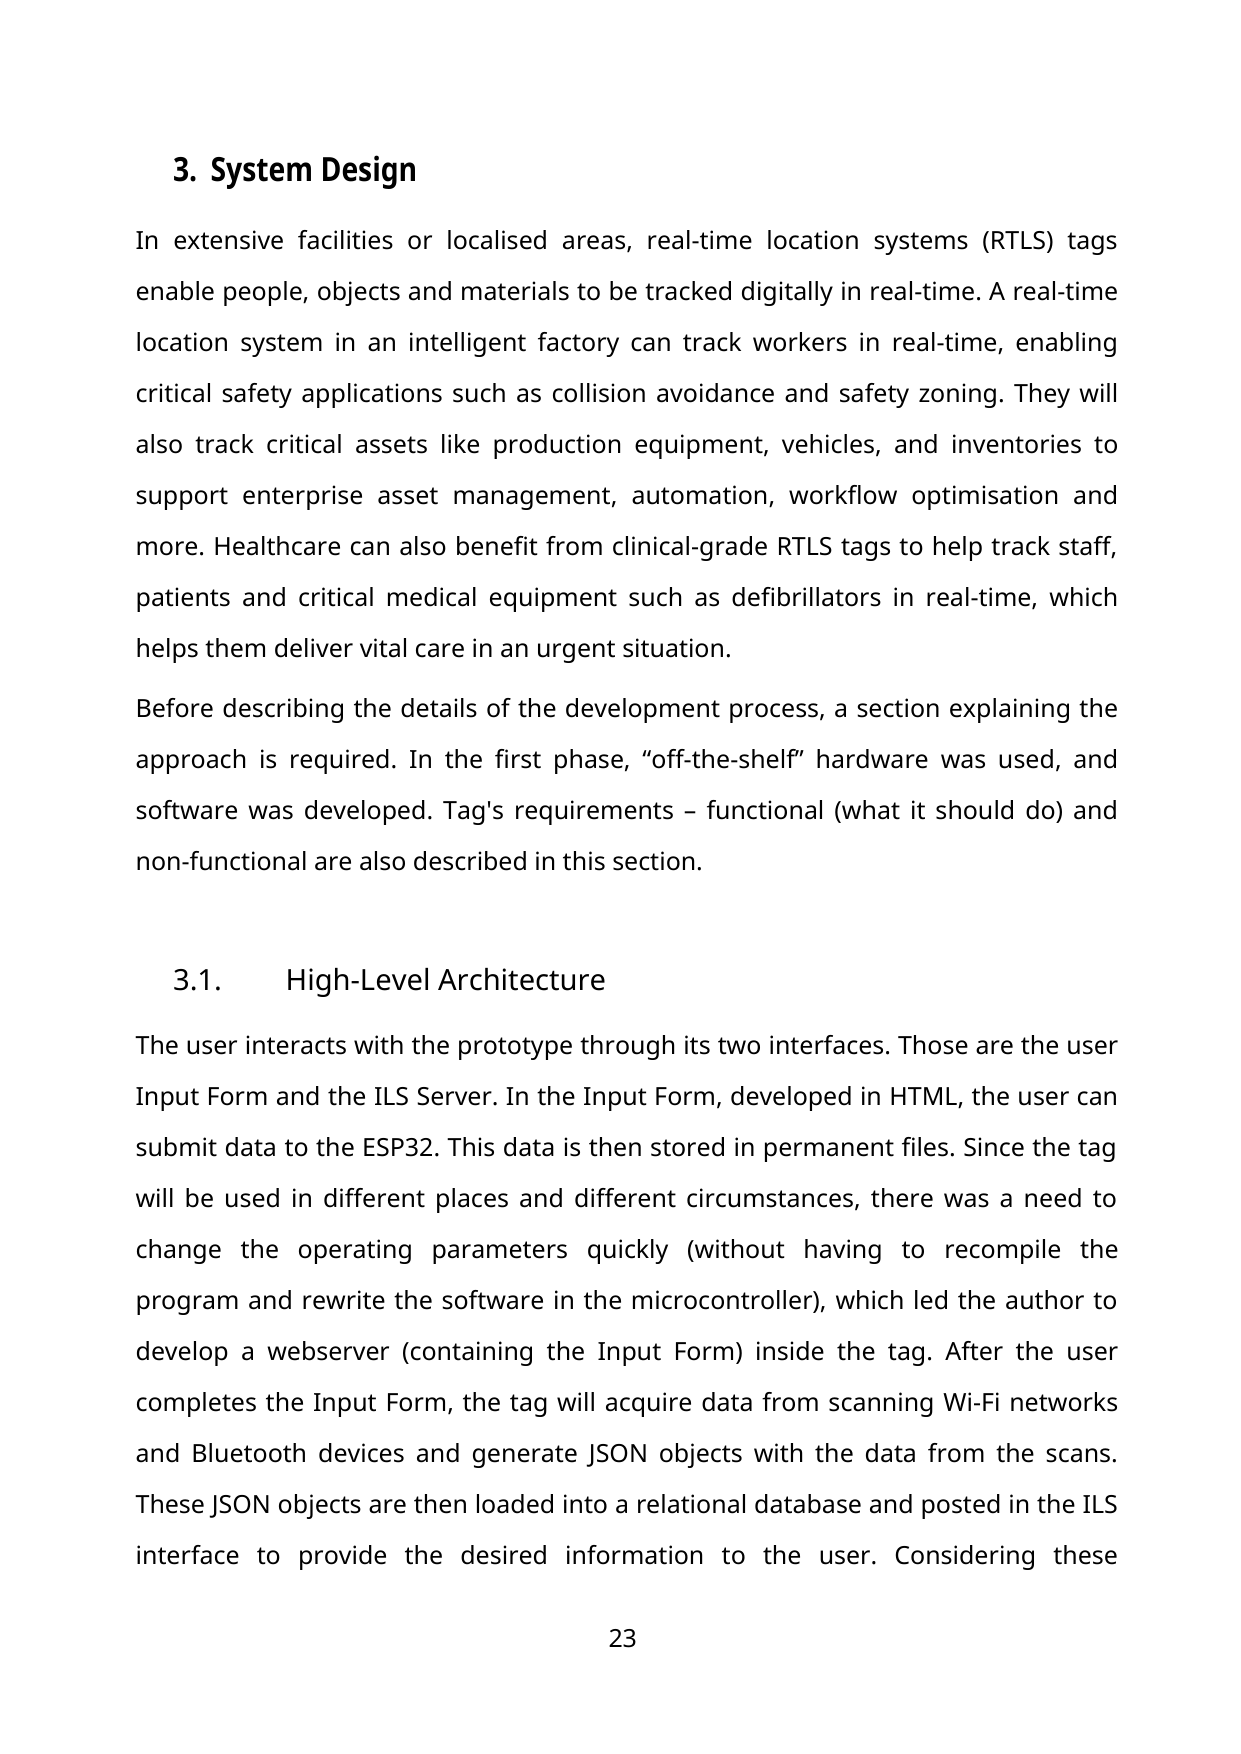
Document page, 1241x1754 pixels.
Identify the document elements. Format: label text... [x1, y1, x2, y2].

subtitle High-Level Architecture [173, 959, 1119, 999]
subtitle System Design [173, 145, 1119, 191]
text Before describing the details of the development process, a section explaining the approach is required. In the first phase, “off-the-shelf” hardware was used, and software was developed. Tag's requirements – functional (what it should do) and non-functional are also described in this section. [135, 691, 1119, 878]
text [135, 1028, 1119, 1572]
text In extensive facilities or localised areas, real-time location systems (RTLS) tags enable people, objects and materials to be tracked digitally in real-time. A real-time location system in an intelligent factory can track workers in real-time, enabling critical safety applications such as collision avoidance and safety zoning. They will also track critical assets like production equipment, vehicles, and inventories to support enterprise asset management, automation, workflow optimisation and more. Healthcare can also benefit from clinical-grade RTLS tags to help track staff, patients and critical medical equipment such as defibrillators in real-time, which helps them deliver vital care in an urgent situation. [135, 222, 1119, 665]
